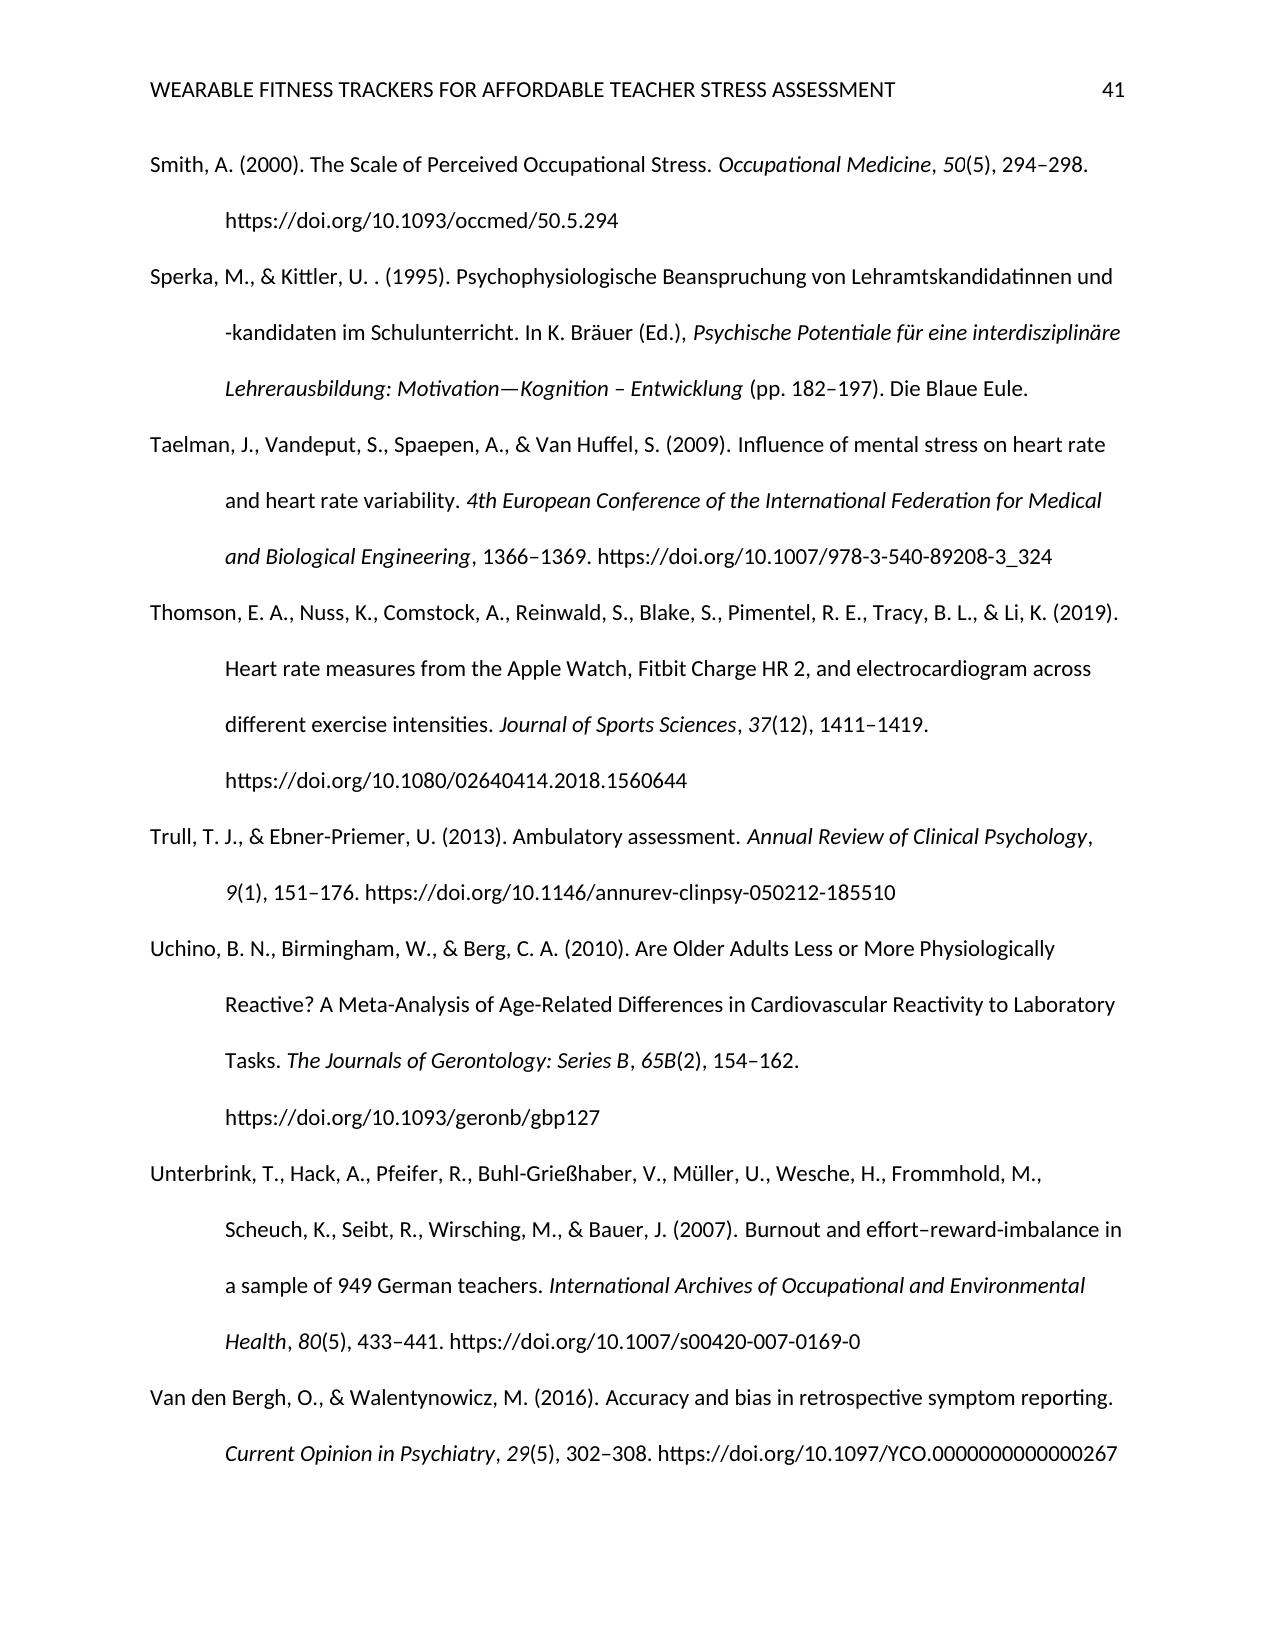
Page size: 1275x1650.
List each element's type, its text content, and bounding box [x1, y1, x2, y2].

text Sperka, M., & Kittler, U. . (1995). Psychophysiologische Beanspruchung von Lehramtskandidatinnen und -kandidaten im Schulunterricht. In K. Bräuer (Ed.), Psychische Potentiale für eine interdisziplinäre Lehrerausbildung: Motivation—Kognition – Entwicklung (pp. 182–197). Die Blaue Eule. [150, 262, 1125, 402]
text Trull, T. J., & Ebner-Priemer, U. (2013). Ambulatory assessment. Annual Review of Clinical Psychology, 9(1), 151–176. https://doi.org/10.1146/annurev-clinpsy-050212-185510 [150, 822, 1125, 907]
text Taelman, J., Vandeput, S., Spaepen, A., & Van Huffel, S. (2009). Influence of mental stress on heart rate and heart rate variability. 4th European Conference of the International Federation for Medical and Biological Engineering, 1366–1369. https://doi.org/10.1007/978-3-540-89208-3_324 [150, 430, 1125, 570]
text Van den Bergh, O., & Walentynowicz, M. (2016). Accuracy and bias in retrospective symptom reporting. Current Opinion in Psychiatry, 29(5), 302–308. https://doi.org/10.1097/YCO.0000000000000267 [150, 1383, 1125, 1467]
text Uchino, B. N., Birmingham, W., & Berg, C. A. (2010). Are Older Adults Less or More Physiologically Reactive? A Meta-Analysis of Age-Related Differences in Cardiovascular Reactivity to Laboratory Tasks. The Journals of Gerontology: Series B, 65B(2), 154–162. https://doi.org/10.1093/geronb/gbp127 [150, 934, 1125, 1131]
text Unterbrink, T., Hack, A., Pfeifer, R., Buhl-Grießhaber, V., Müller, U., Wesche, H., Frommhold, M., Scheuch, K., Seibt, R., Wirsching, M., & Bauer, J. (2007). Burnout and effort–reward-imbalance in a sample of 949 German teachers. International Archives of Occupational and Environmental Health, 80(5), 433–441. https://doi.org/10.1007/s00420-007-0169-0 [150, 1159, 1125, 1355]
text Thomson, E. A., Nuss, K., Comstock, A., Reinwald, S., Blake, S., Pimentel, R. E., Tracy, B. L., & Li, K. (2019). Heart rate measures from the Apple Watch, Fitbit Charge HR 2, and electrocardiogram across different exercise intensities. Journal of Sports Sciences, 37(12), 1411–1419. https://doi.org/10.1080/02640414.2018.1560644 [150, 598, 1125, 794]
text Smith, A. (2000). The Scale of Perceived Occupational Stress. Occupational Medicine, 50(5), 294–298. https://doi.org/10.1093/occmed/50.5.294 [150, 150, 1125, 234]
